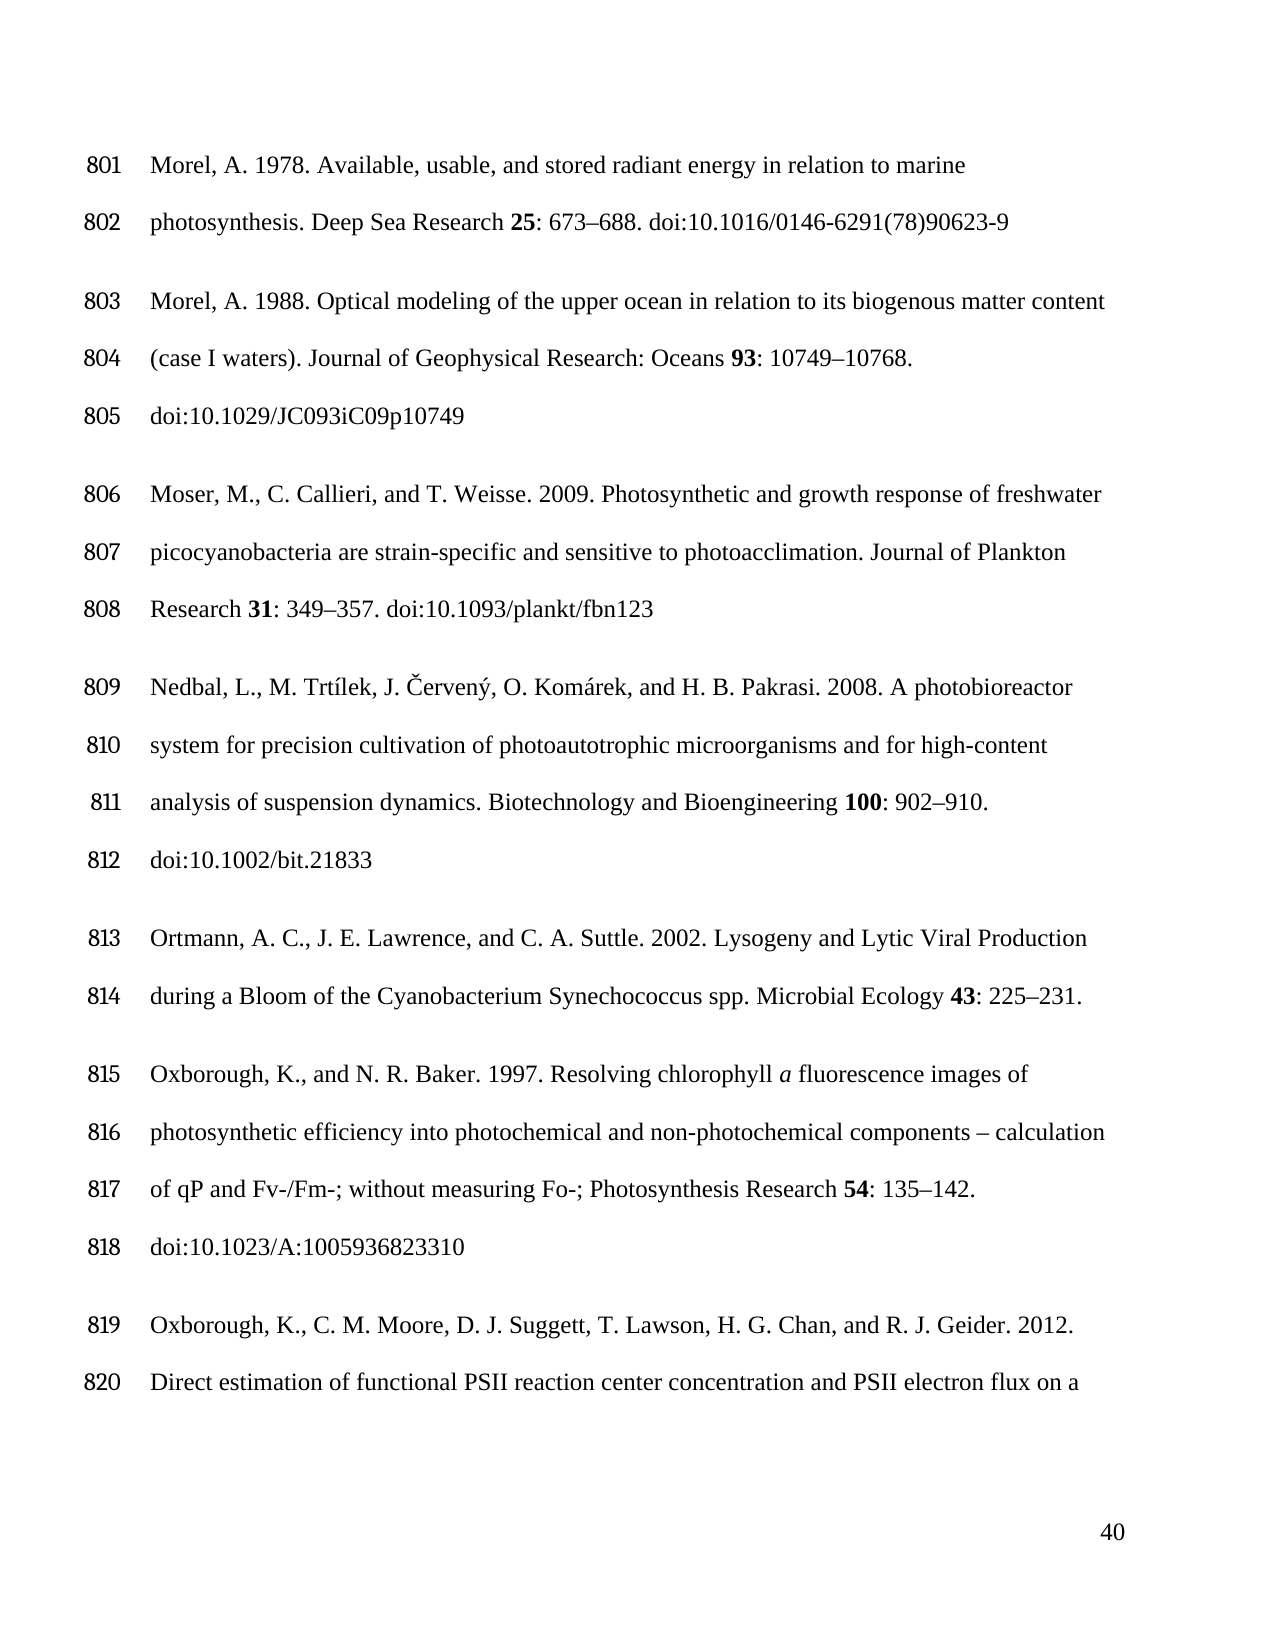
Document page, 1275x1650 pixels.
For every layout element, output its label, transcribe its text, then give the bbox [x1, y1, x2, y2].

text Morel, A. 1978. Available, usable, and stored radiant energy in relation to marine photosynthesis. Deep Sea Research 25: 673–688. doi:10.1016/0146-6291(78)90623-9 [150, 150, 1125, 236]
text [150, 1310, 1125, 1396]
text Nedbal, L., M. Trtílek, J. Červený, O. Komárek, and H. B. Pakrasi. 2008. A photobioreactor system for precision cultivation of photoautotrophic microorganisms and for high-content analysis of suspension dynamics. Biotechnology and Bioengineering 100: 902–910. doi:10.1002/bit.21833 [150, 672, 1125, 874]
text Moser, M., C. Callieri, and T. Weisse. 2009. Photosynthetic and growth response of freshwater picocyanobacteria are strain-specific and sensitive to photoacclimation. Journal of Plankton Research 31: 349–357. doi:10.1093/plankt/fbn123 [150, 479, 1125, 623]
text Morel, A. 1988. Optical modeling of the upper ocean in relation to its biogenous matter content (case I waters). Journal of Geophysical Research: Oceans 93: 10749–10768. doi:10.1029/JC093iC09p10749 [150, 286, 1125, 429]
text Oxborough, K., and N. R. Baker. 1997. Resolving chlorophyll a fluorescence images of photosynthetic efficiency into photochemical and non-photochemical components – calculation of qP and Fv-/Fm-; without measuring Fo-; Photosynthesis Research 54: 135–142. doi:10.1023/A:1005936823310 [150, 1059, 1125, 1260]
text Ortmann, A. C., J. E. Lawrence, and C. A. Suttle. 2002. Lysogeny and Lytic Viral Production during a Bloom of the Cyanobacterium Synechococcus spp. Microbial Ecology 43: 225–231. [150, 923, 1125, 1009]
